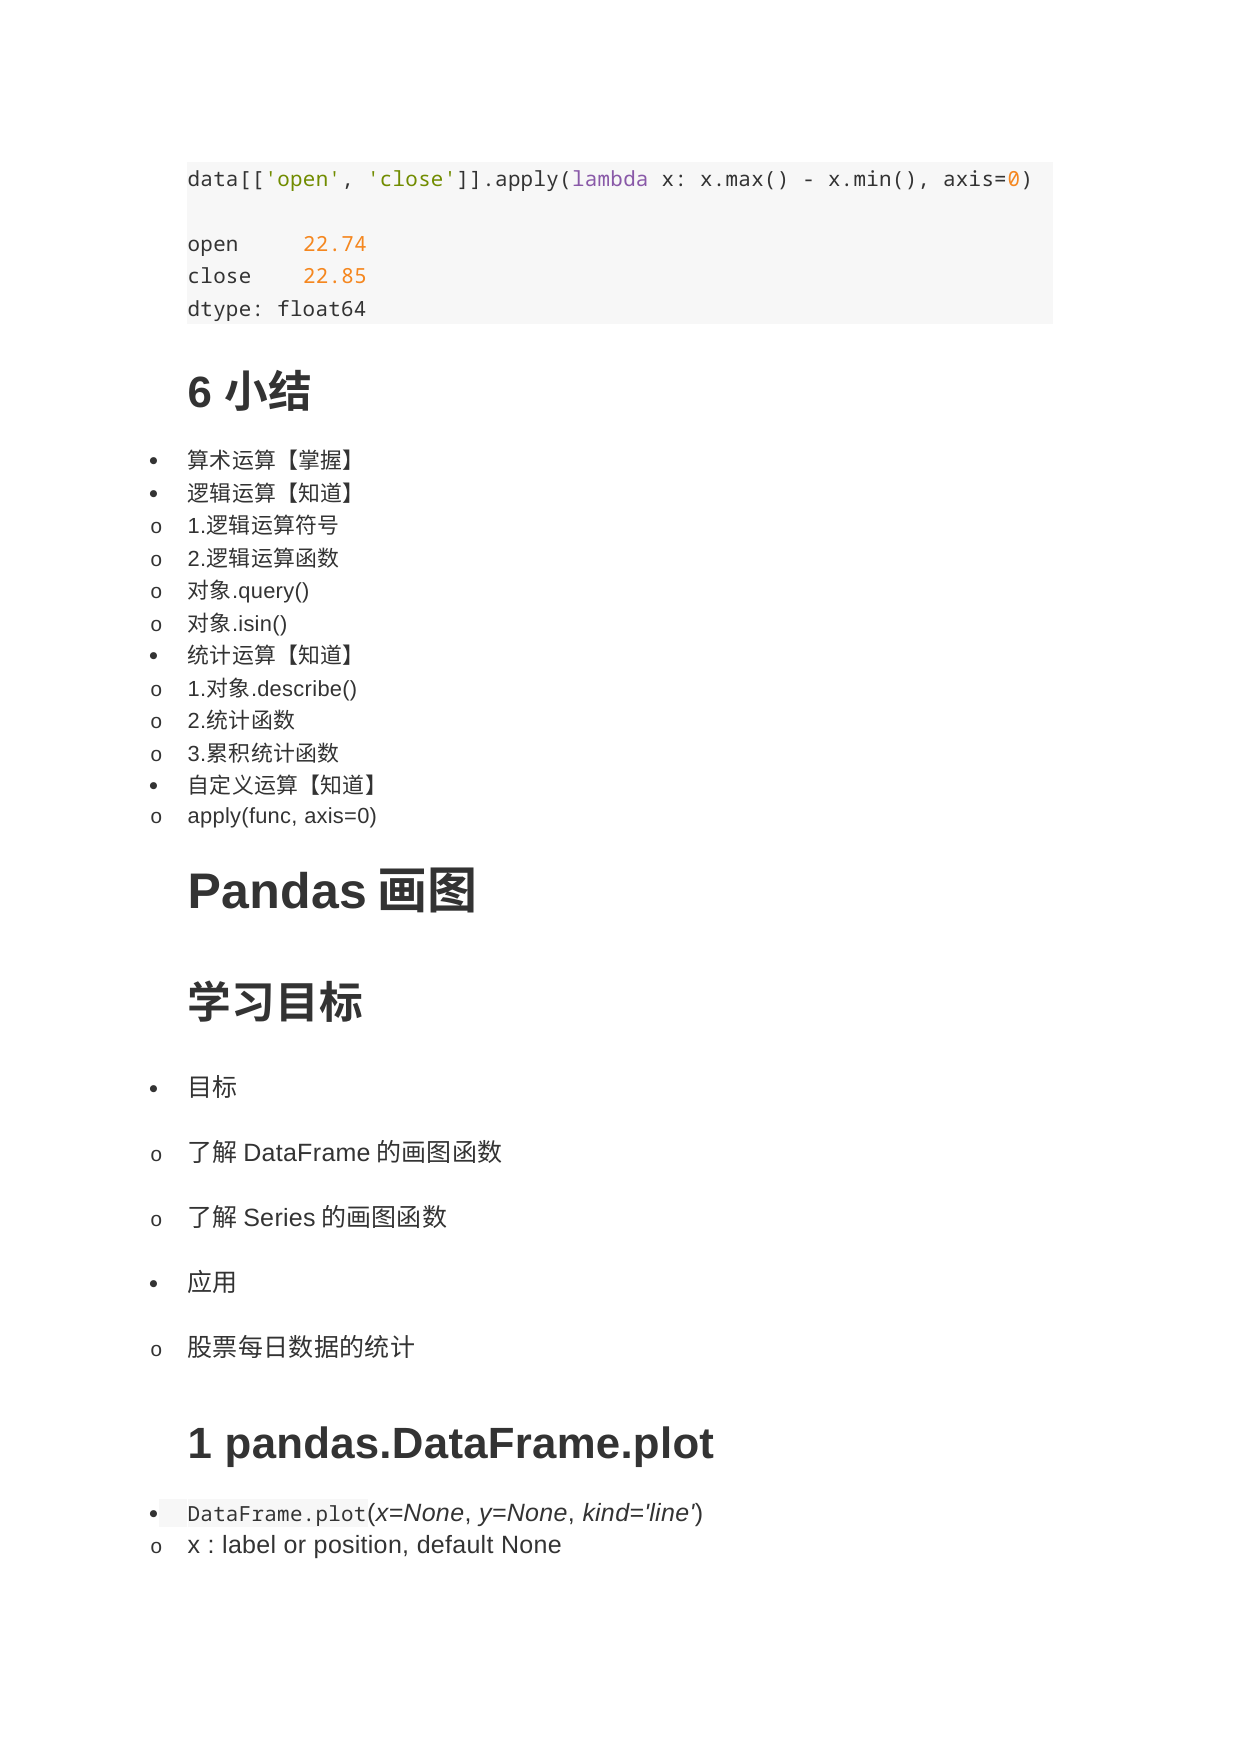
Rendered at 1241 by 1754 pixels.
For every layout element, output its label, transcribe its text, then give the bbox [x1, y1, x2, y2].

list 算术运算【掌握】 [150, 443, 1053, 475]
list 1.对象.describe() [150, 670, 1053, 703]
list DataFrame.plot(x=None, y=None, kind='line') [150, 1496, 1053, 1529]
list apply(func, axis=0) [150, 800, 1053, 833]
text dtype: float64 [187, 292, 1053, 324]
text Pandas画图 [187, 838, 1053, 935]
subtitle 6 小结 [187, 356, 1053, 421]
text 1 pandas.DataFrame.plot [187, 1410, 1053, 1475]
list 对象.query() [150, 573, 1053, 605]
list 目标 [150, 1053, 1053, 1118]
list 了解Series的画图函数 [150, 1183, 1053, 1248]
list 对象.isin() [150, 605, 1053, 638]
list 2.逻辑运算函数 [150, 540, 1053, 573]
list 股票每日数据的统计 [150, 1313, 1053, 1378]
text open 22.74 [187, 227, 1053, 259]
list 了解DataFrame的画图函数 [150, 1118, 1053, 1183]
list 1.逻辑运算符号 [150, 508, 1053, 540]
text close 22.85 [187, 259, 1053, 292]
list 逻辑运算【知道】 [150, 475, 1053, 508]
list 应用 [150, 1248, 1053, 1313]
text data[['open', 'close']].apply(lambda x: x.max() - x.min(), axis=0) [187, 162, 1053, 194]
list 自定义运算【知道】 [150, 768, 1053, 800]
list 3.累积统计函数 [150, 735, 1053, 768]
list x : label or position, default None [150, 1529, 1053, 1561]
list 统计运算【知道】 [150, 638, 1053, 670]
text 学习目标 [187, 967, 1053, 1032]
list 2.统计函数 [150, 703, 1053, 735]
